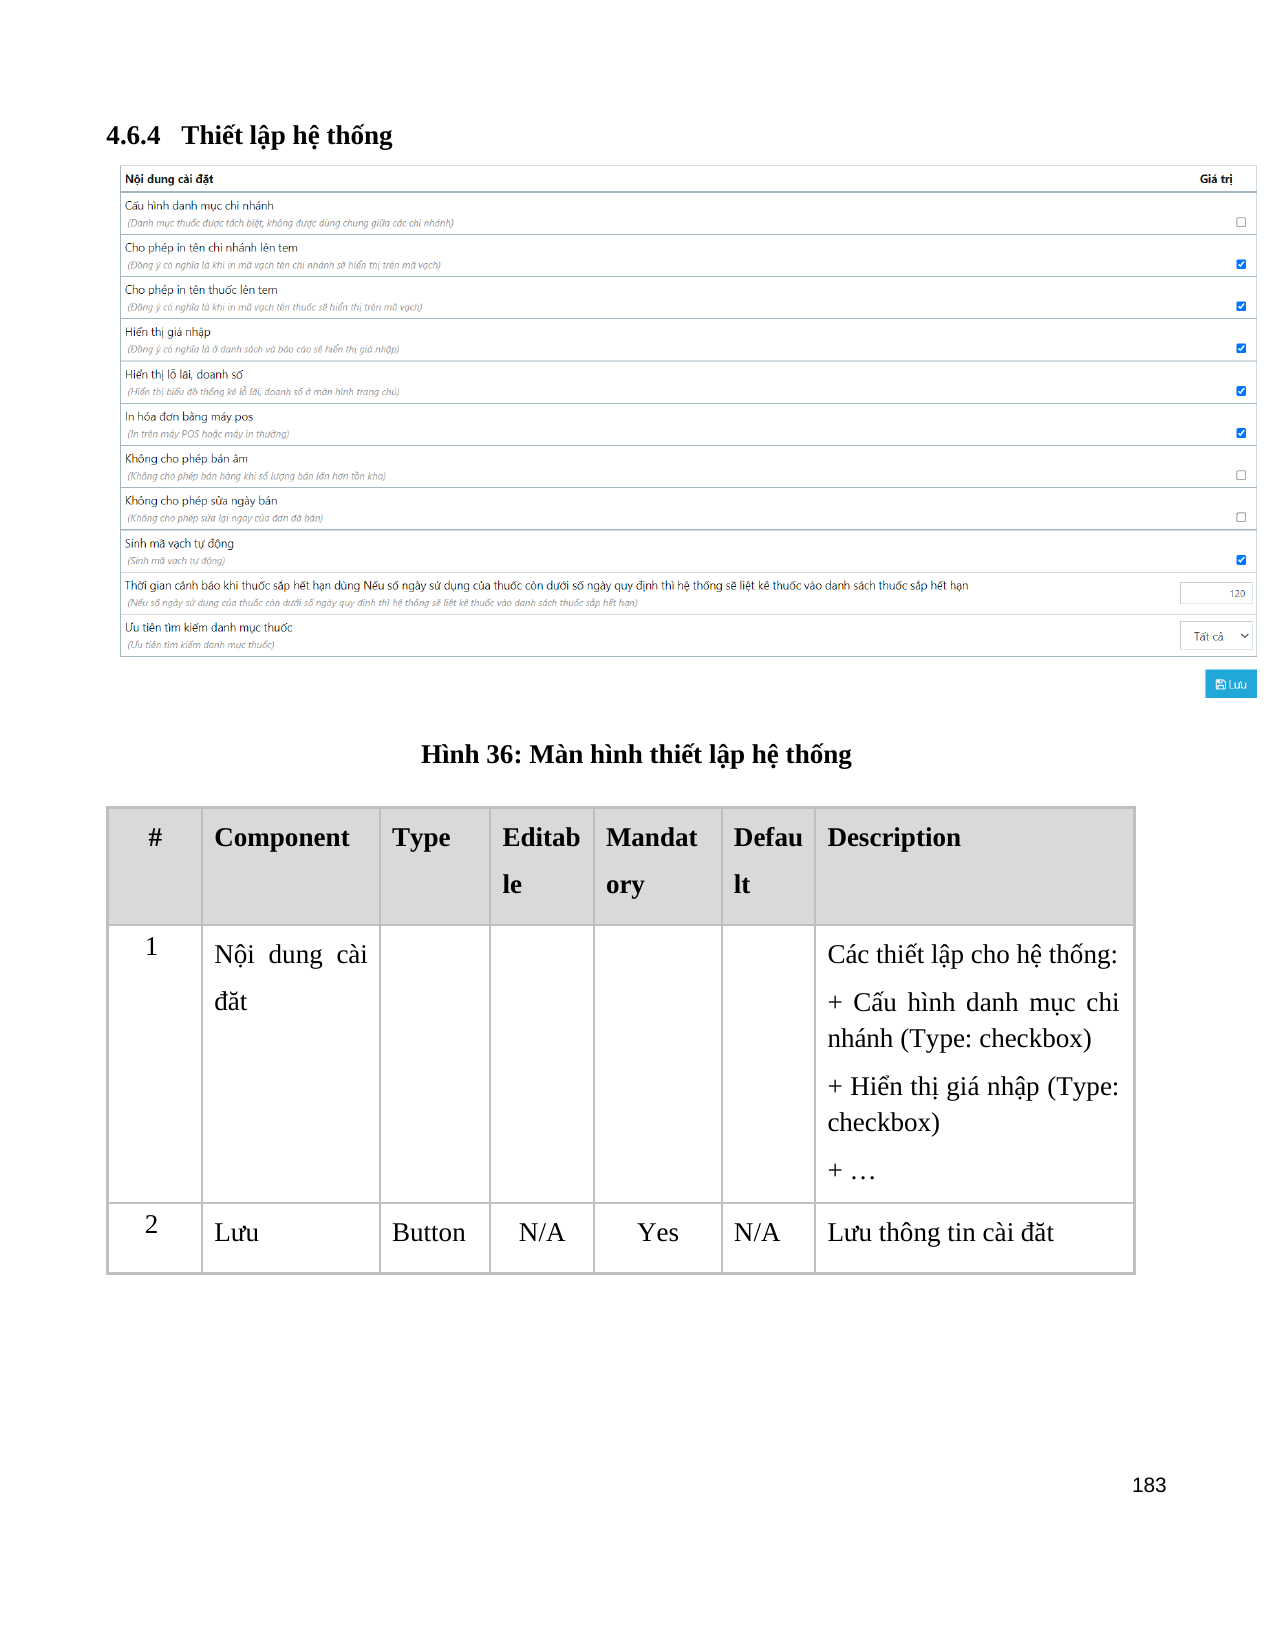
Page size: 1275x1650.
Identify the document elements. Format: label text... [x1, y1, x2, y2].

subtitle Thiết lập hệ thống [106, 119, 1167, 150]
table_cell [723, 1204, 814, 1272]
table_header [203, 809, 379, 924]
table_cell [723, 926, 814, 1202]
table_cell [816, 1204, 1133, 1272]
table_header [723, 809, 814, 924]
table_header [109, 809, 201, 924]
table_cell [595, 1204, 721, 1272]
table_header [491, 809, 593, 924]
text Hình 36: Màn hình thiết lập hệ thống [106, 738, 1167, 769]
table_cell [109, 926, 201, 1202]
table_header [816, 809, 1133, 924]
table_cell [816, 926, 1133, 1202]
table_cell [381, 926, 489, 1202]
picture [106, 162, 1273, 714]
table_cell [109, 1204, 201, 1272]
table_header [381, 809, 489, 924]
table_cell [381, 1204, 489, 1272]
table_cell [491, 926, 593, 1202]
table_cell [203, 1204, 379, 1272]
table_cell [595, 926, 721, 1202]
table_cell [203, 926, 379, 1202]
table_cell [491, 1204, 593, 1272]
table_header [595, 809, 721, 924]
